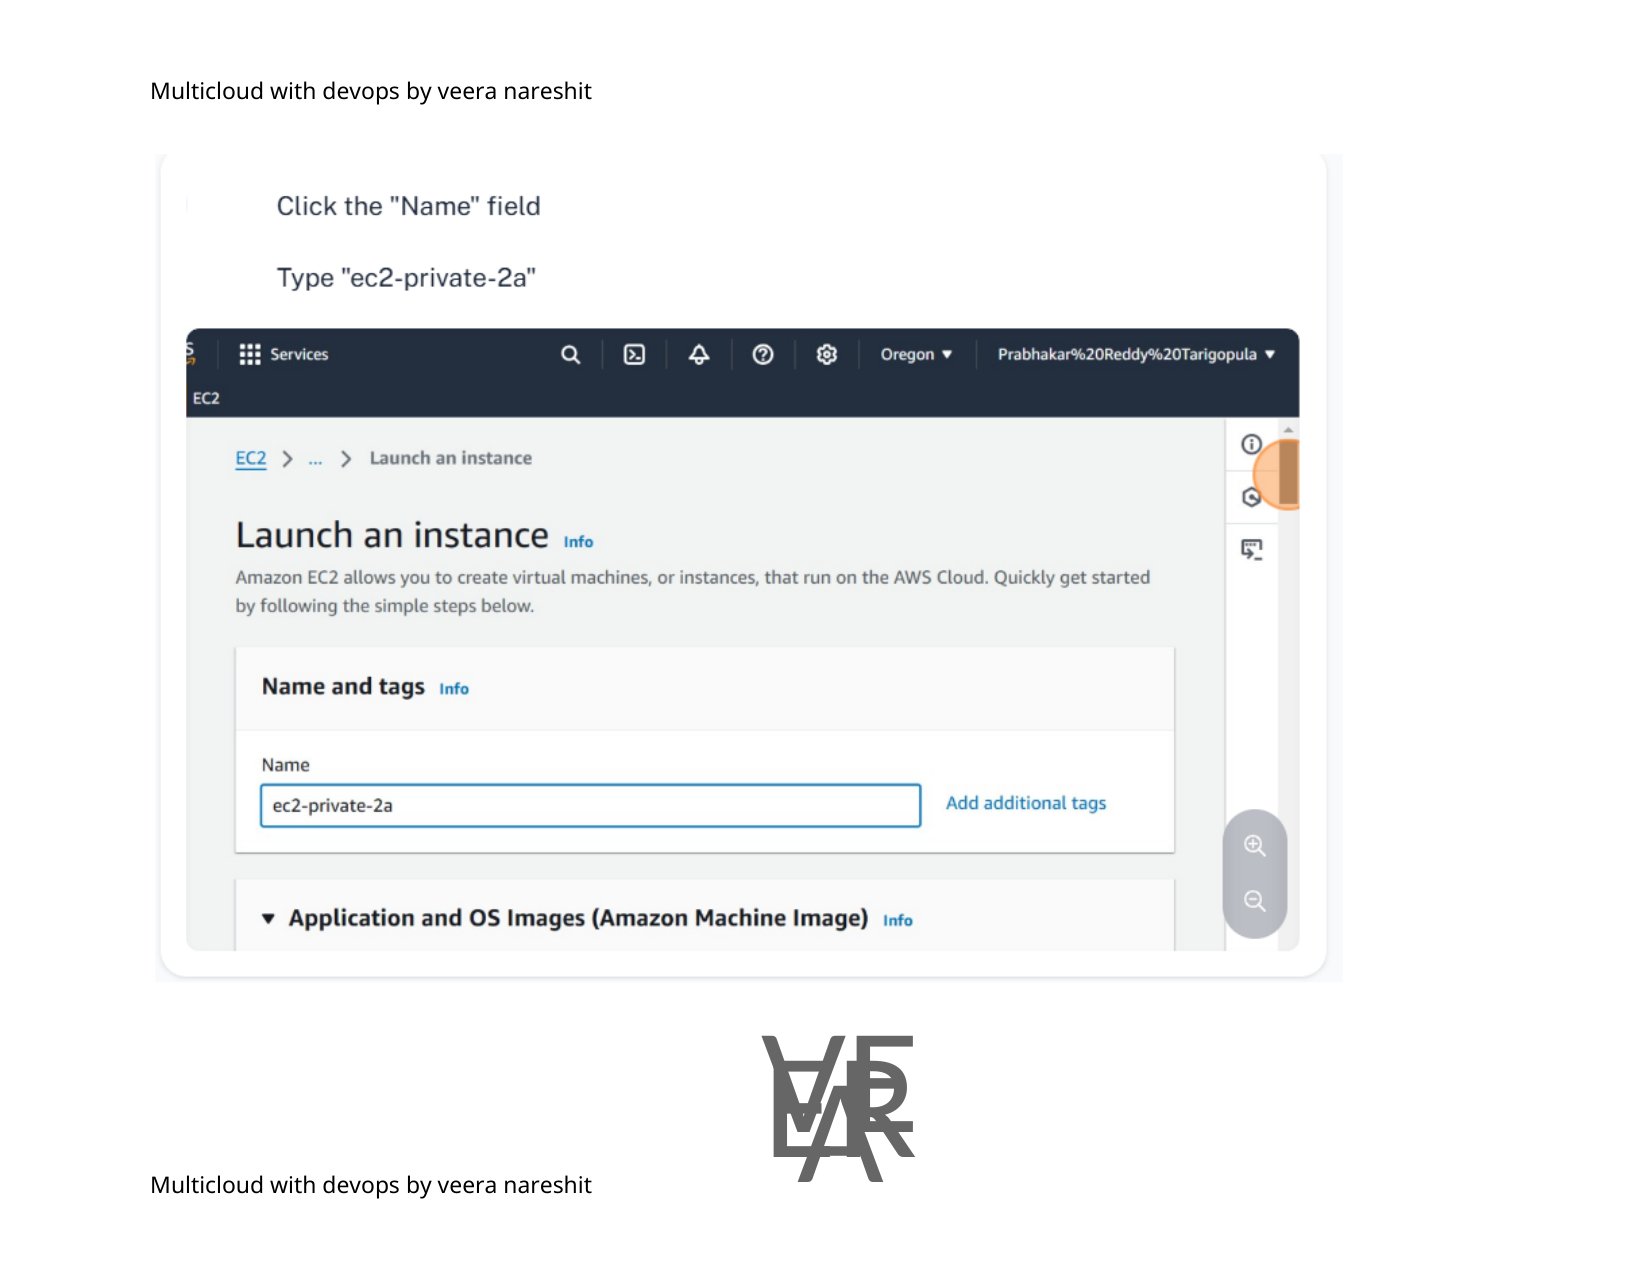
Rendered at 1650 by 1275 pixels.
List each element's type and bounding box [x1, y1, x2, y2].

picture [150, 150, 1347, 989]
